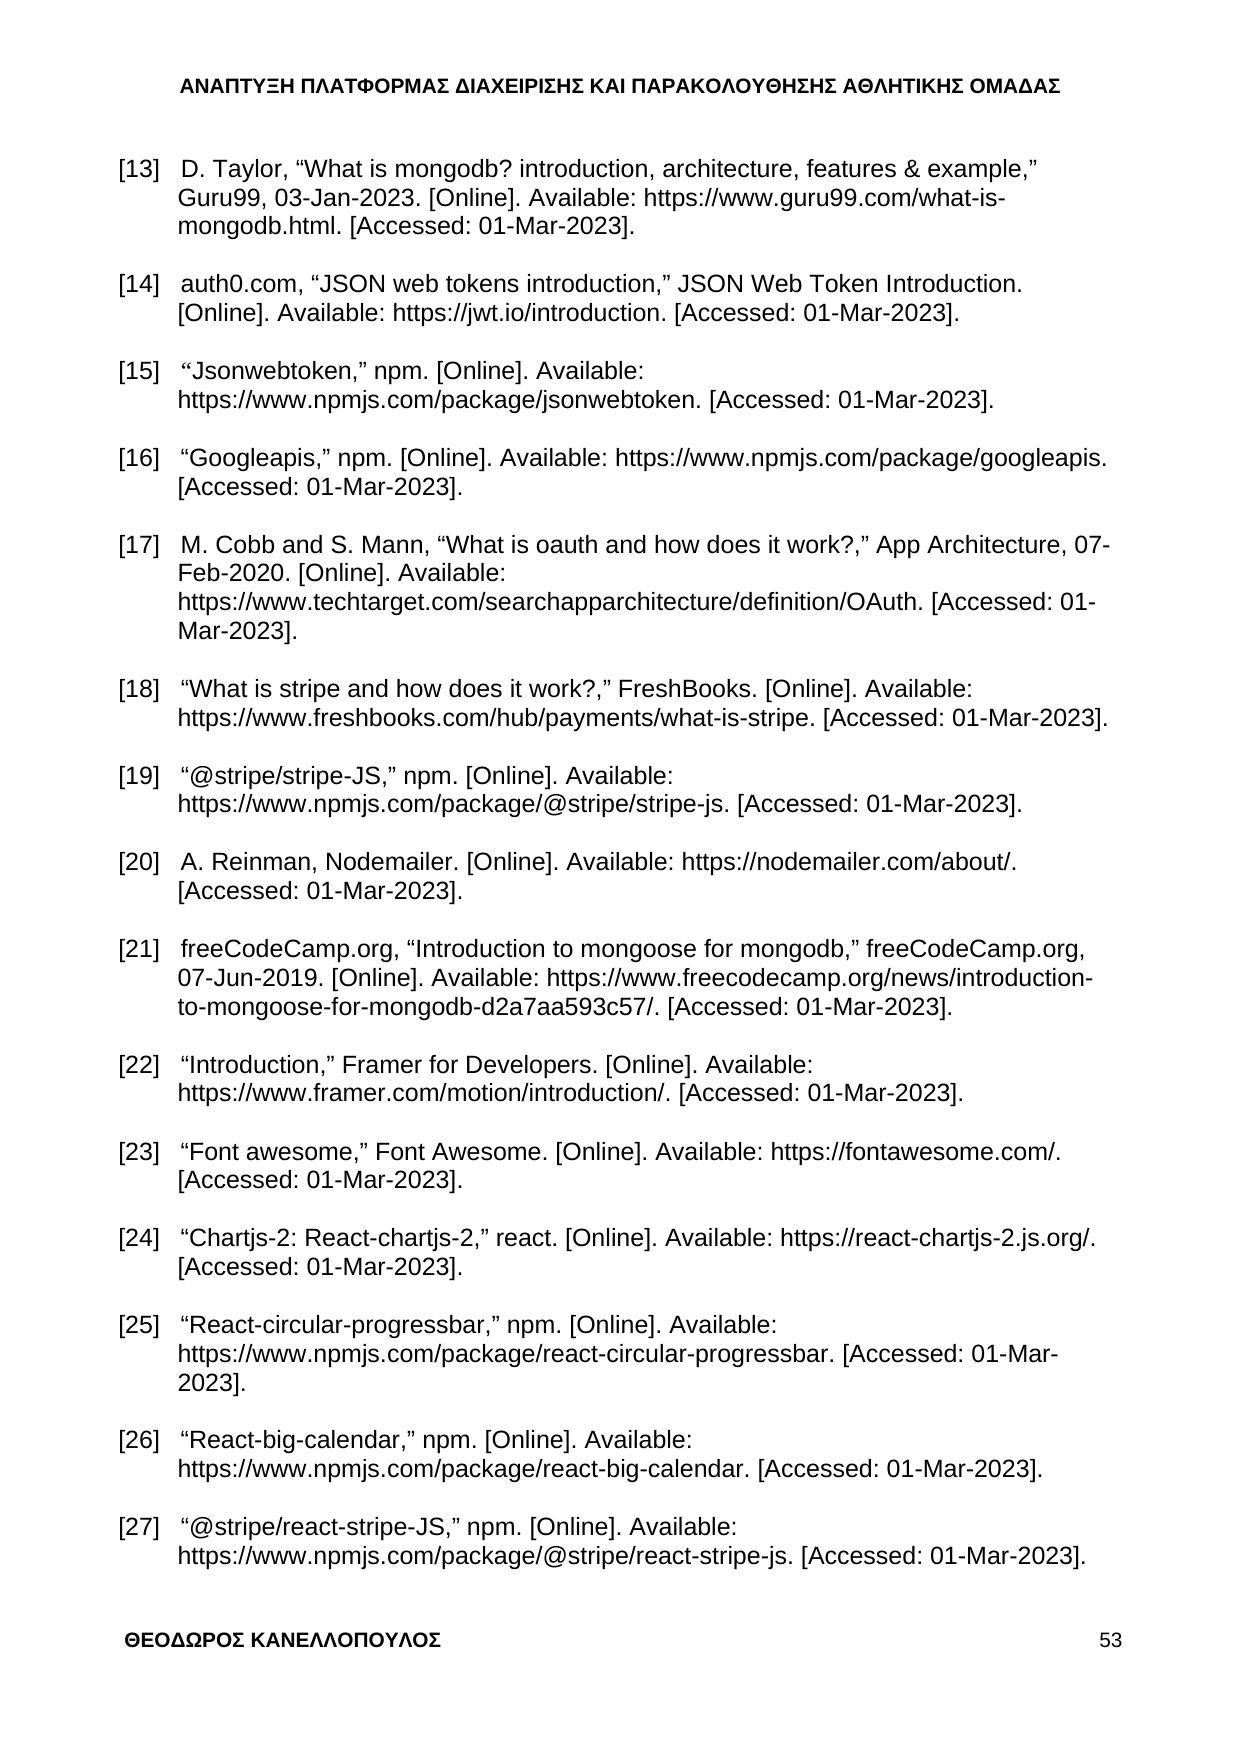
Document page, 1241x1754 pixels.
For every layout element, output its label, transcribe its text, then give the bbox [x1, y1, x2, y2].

text [27] “@stripe/react-stripe-JS,” npm. [Online]. Available: https://www.npmjs.com/package/@stripe/react-stripe-js. [Accessed: 01-Mar-2023]. [118, 1512, 1122, 1570]
text [17] M. Cobb and S. Mann, “What is oauth and how does it work?,” App Architecture, 07-Feb-2020. [Online]. Available: https://www.techtarget.com/searchapparchitecture/definition/OAuth. [Accessed: 01-Mar-2023]. [118, 529, 1122, 645]
text [16] “Googleapis,” npm. [Online]. Available: https://www.npmjs.com/package/googleapis. [Accessed: 01-Mar-2023]. [118, 443, 1122, 500]
text [24] “Chartjs-2: React-chartjs-2,” react. [Online]. Available: https://react-chartjs-2.js.org/. [Accessed: 01-Mar-2023]. [118, 1223, 1122, 1281]
text [25] “React-circular-progressbar,” npm. [Online]. Available: https://www.npmjs.com/package/react-circular-progressbar. [Accessed: 01-Mar-2023]. [118, 1310, 1122, 1396]
text [22] “Introduction,” Framer for Developers. [Online]. Available: https://www.framer.com/motion/introduction/. [Accessed: 01-Mar-2023]. [118, 1050, 1122, 1107]
text [23] “Font awesome,” Font Awesome. [Online]. Available: https://fontawesome.com/. [Accessed: 01-Mar-2023]. [118, 1136, 1122, 1194]
text [19] “@stripe/stripe-JS,” npm. [Online]. Available: https://www.npmjs.com/package/@stripe/stripe-js. [Accessed: 01-Mar-2023]. [118, 761, 1122, 818]
text [15] “Jsonwebtoken,” npm. [Online]. Available: https://www.npmjs.com/package/jsonwebtoken. [Accessed: 01-Mar-2023]. [118, 356, 1122, 414]
text [26] “React-big-calendar,” npm. [Online]. Available: https://www.npmjs.com/package/react-big-calendar. [Accessed: 01-Mar-2023]. [118, 1426, 1122, 1483]
text [20] A. Reinman, Nodemailer. [Online]. Available: https://nodemailer.com/about/. [Accessed: 01-Mar-2023]. [118, 847, 1122, 905]
text [13] D. Taylor, “What is mongodb? introduction, architecture, features & example,” Guru99, 03-Jan-2023. [Online]. Available: https://www.guru99.com/what-is-mongodb.html. [Accessed: 01-Mar-2023]. [118, 154, 1122, 240]
text [18] “What is stripe and how does it work?,” FreshBooks. [Online]. Available: https://www.freshbooks.com/hub/payments/what-is-stripe. [Accessed: 01-Mar-2023]. [118, 674, 1122, 731]
text [21] freeCodeCamp.org, “Introduction to mongoose for mongodb,” freeCodeCamp.org, 07-Jun-2019. [Online]. Available: https://www.freecodecamp.org/news/introduction-to-mongoose-for-mongodb-d2a7aa593c57/. [Accessed: 01-Mar-2023]. [118, 934, 1122, 1021]
text [14] auth0.com, “JSON web tokens introduction,” JSON Web Token Introduction. [Online]. Available: https://jwt.io/introduction. [Accessed: 01-Mar-2023]. [118, 269, 1122, 327]
